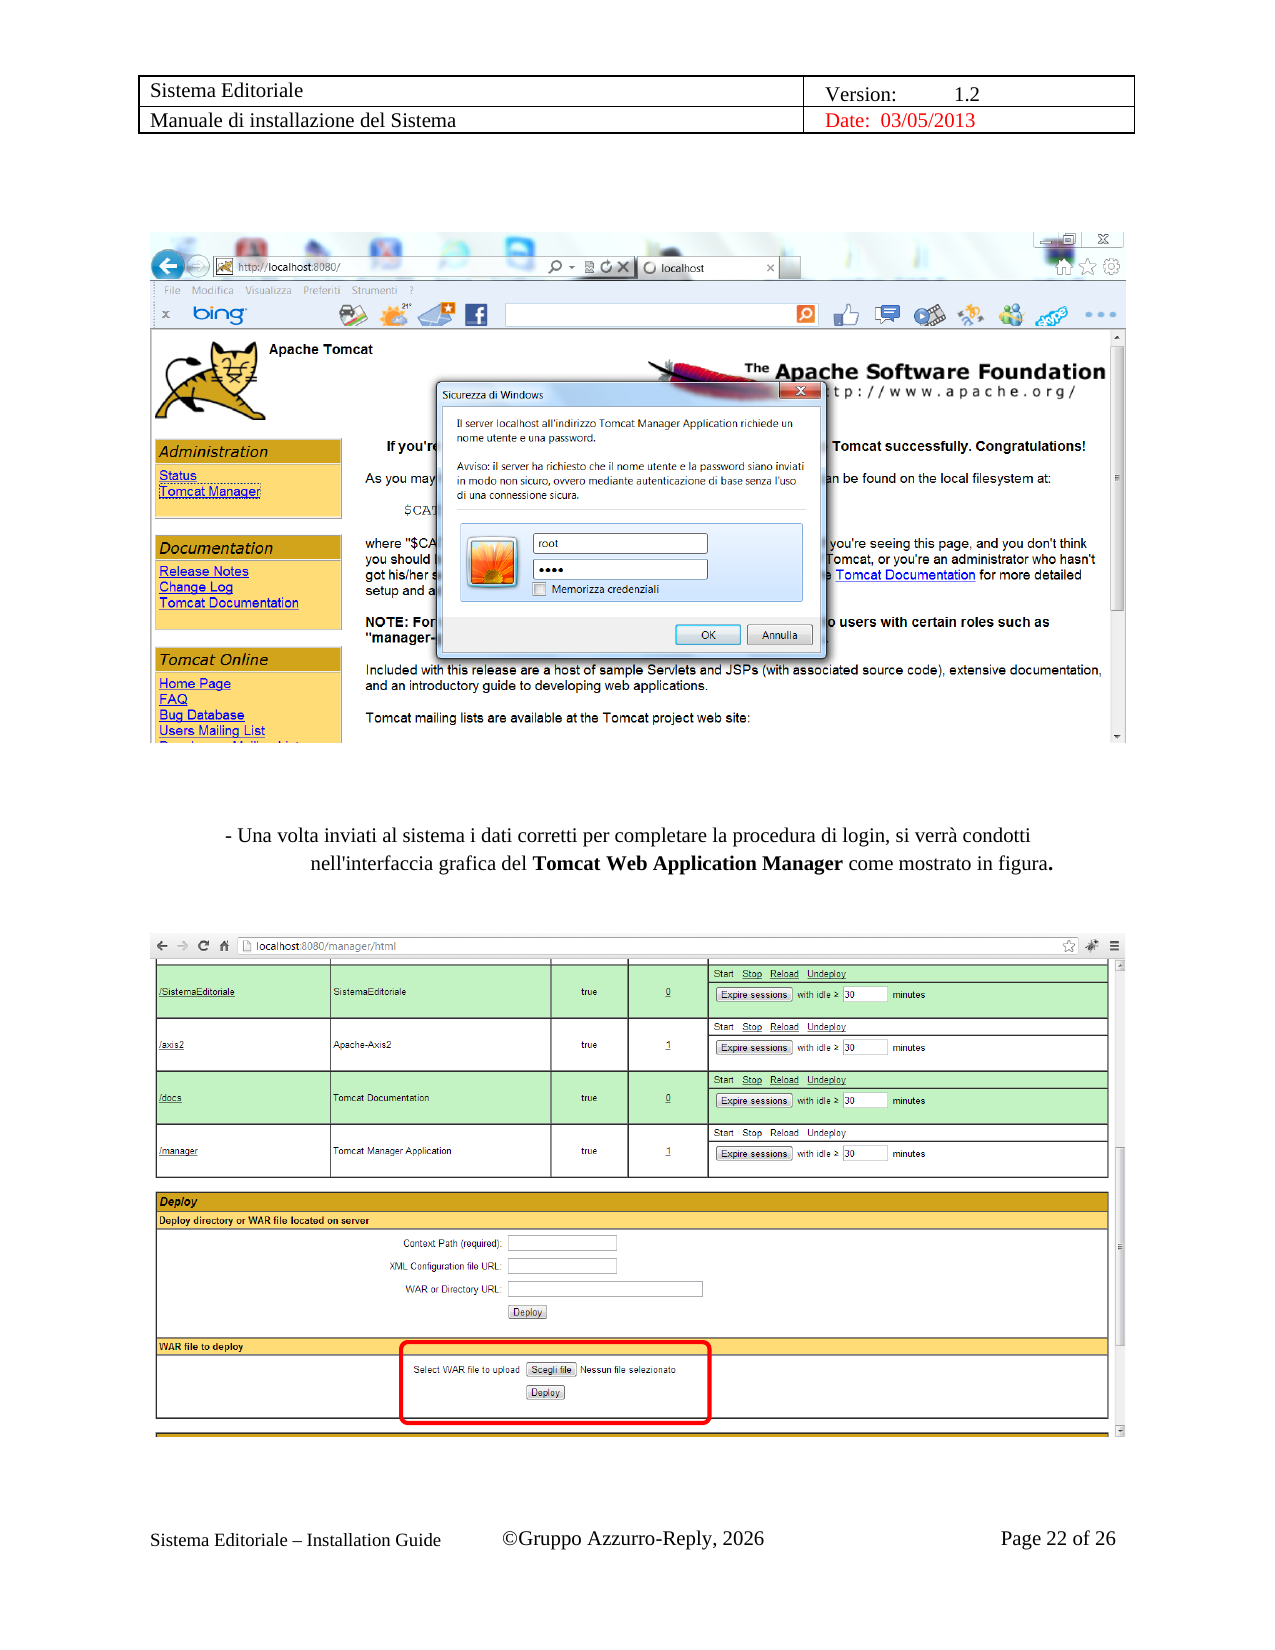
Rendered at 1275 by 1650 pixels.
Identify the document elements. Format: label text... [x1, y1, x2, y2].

picture [150, 232, 1126, 743]
text - Una volta inviati al sistema i dati corretti per completare la procedura di login, si verrà condotti nell'interfaccia grafica del Tomcat Web Application Manager come mostrato in figura. [150, 823, 1125, 875]
picture [150, 933, 1125, 1437]
